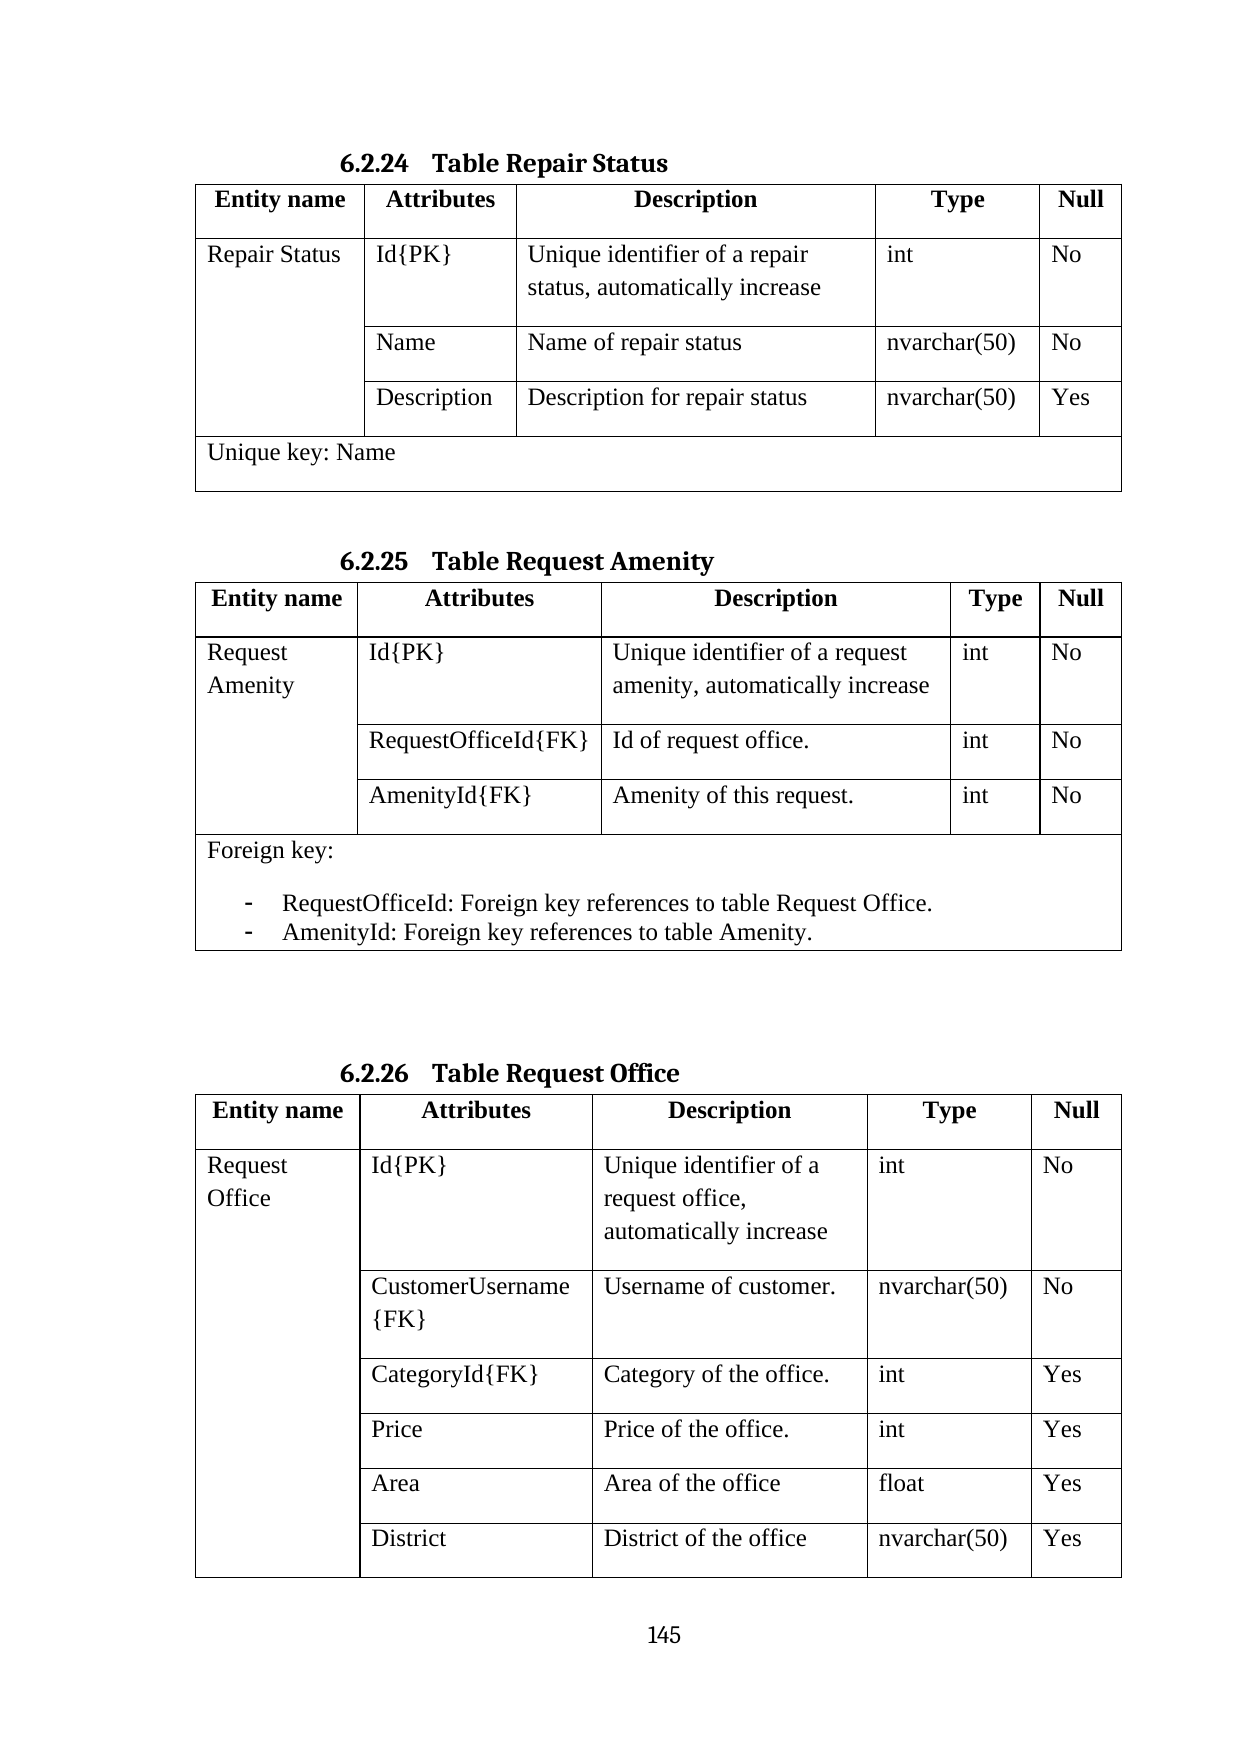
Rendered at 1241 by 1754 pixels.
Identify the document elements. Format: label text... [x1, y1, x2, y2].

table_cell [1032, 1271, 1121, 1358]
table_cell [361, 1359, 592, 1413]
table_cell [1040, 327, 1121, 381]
subtitle Table Request Office [340, 1058, 1122, 1089]
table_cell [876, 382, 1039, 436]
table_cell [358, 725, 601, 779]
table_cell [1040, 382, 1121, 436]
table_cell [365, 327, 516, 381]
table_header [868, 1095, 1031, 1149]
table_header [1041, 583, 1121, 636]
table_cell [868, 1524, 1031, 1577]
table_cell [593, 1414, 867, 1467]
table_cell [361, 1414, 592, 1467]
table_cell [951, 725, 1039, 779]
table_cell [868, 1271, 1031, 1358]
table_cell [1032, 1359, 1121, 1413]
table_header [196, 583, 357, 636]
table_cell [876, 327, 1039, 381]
subtitle Table Request Amenity [340, 546, 1122, 577]
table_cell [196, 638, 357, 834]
subtitle Table Repair Status [340, 148, 1122, 179]
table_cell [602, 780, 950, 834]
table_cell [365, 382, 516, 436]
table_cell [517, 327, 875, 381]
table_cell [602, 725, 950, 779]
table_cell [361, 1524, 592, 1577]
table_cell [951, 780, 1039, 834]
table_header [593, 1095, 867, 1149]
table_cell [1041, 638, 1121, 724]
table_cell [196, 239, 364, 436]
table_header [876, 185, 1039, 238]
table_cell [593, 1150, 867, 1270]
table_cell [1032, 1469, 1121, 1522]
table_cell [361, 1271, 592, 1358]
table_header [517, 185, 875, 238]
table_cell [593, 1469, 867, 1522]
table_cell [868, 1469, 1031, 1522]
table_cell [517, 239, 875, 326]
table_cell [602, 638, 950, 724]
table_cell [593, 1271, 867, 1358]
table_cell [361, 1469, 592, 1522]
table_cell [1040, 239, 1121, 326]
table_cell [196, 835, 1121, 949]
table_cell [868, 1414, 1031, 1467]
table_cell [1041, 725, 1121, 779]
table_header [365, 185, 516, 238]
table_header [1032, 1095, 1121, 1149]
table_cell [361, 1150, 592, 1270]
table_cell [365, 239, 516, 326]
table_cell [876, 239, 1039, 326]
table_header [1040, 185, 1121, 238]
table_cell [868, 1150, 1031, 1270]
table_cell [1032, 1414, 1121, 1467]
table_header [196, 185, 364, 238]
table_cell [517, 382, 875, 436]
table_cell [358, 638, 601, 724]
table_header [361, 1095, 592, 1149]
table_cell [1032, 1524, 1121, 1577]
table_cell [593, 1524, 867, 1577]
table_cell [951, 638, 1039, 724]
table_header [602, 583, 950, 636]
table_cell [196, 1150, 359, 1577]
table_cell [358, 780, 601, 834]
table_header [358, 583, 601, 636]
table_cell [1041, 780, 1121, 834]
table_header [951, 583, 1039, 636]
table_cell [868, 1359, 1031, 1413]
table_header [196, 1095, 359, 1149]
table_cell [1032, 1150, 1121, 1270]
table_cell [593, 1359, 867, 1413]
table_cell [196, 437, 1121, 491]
